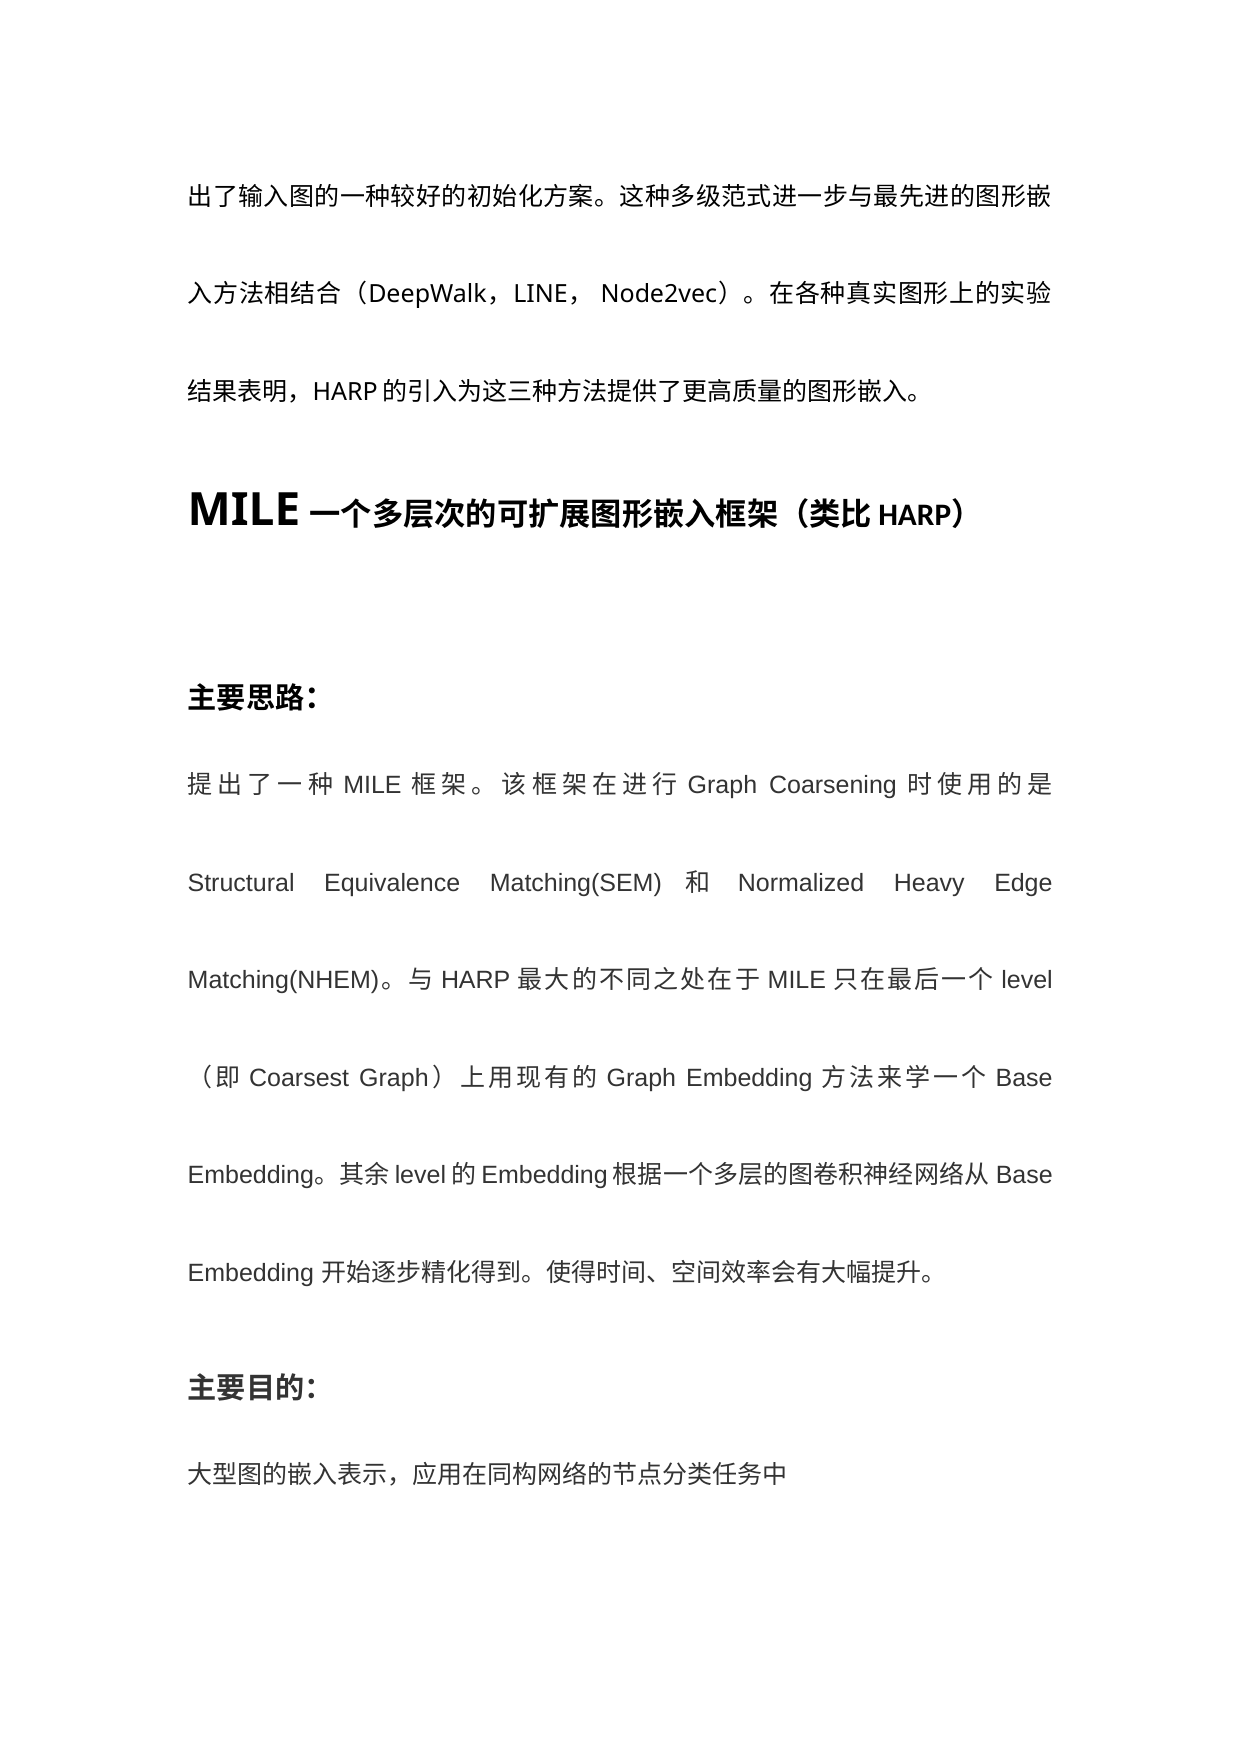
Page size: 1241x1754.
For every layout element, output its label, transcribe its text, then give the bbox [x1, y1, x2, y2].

text 主要思路： [187, 663, 1053, 728]
subtitle MILE一个多层次的可扩展图形嵌入框架（类比HARP） [187, 476, 1053, 541]
text 主要目的： [187, 1353, 1053, 1418]
text 提出了一种MILE框架。该框架在进行Graph Coarsening时使用的是Structural Equivalence Matching(SEM)和Normalized Heavy Edge Matching(NHEM)。与HARP最大的不同之处在于MILE只在最后一个level（即Coarsest Graph）上用现有的Graph Embedding方法来学一个Base Embedding。其余level的Embedding根据一个多层的图卷积神经网络从 Base Embedding 开始逐步精化得到。使得时间、空间效率会有大幅提升。 [187, 750, 1053, 1303]
text 大型图的嵌入表示，应用在同构网络的节点分类任务中 [187, 1440, 1053, 1505]
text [187, 162, 1053, 422]
